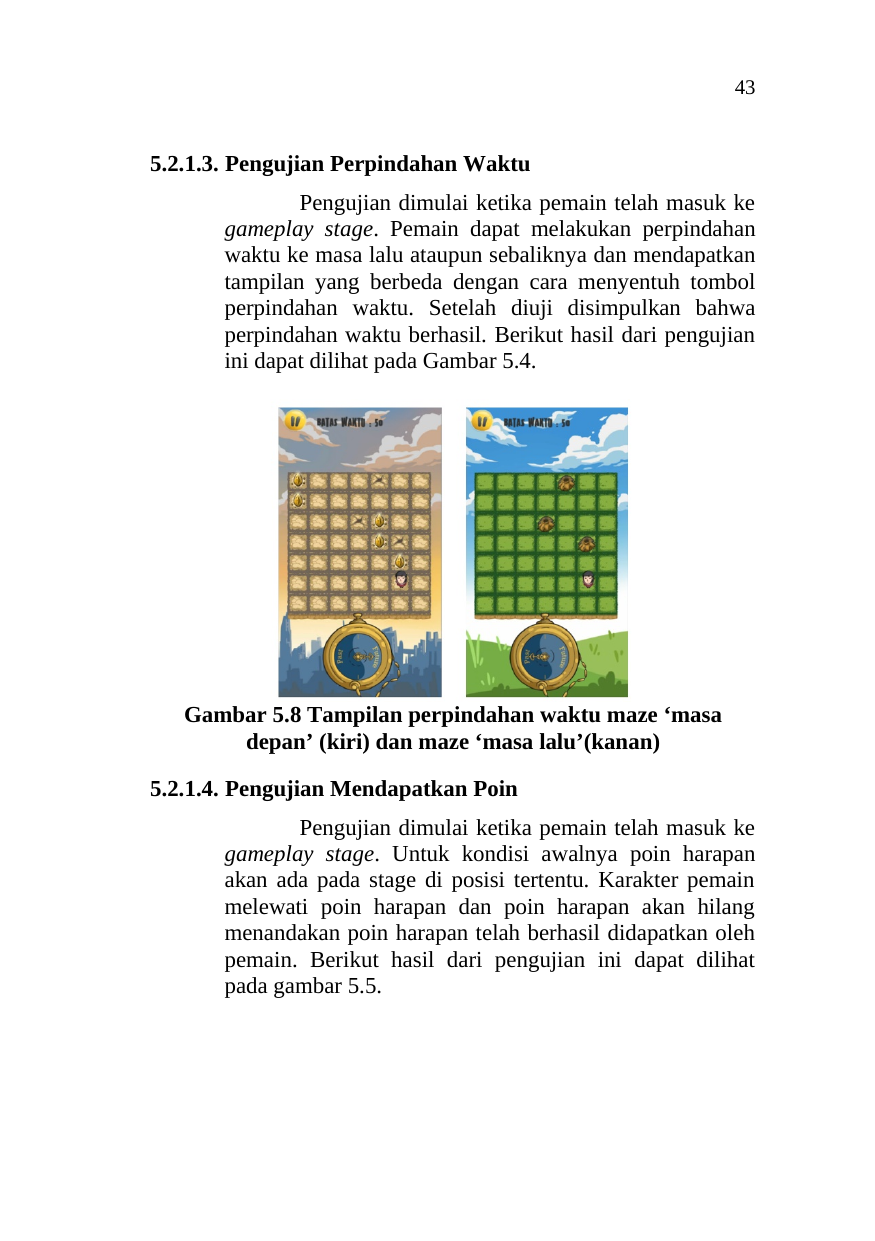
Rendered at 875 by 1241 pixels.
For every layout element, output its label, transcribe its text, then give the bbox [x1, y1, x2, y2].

text Pengujian dimulai ketika pemain telah masuk ke gameplay stage. Untuk kondisi awalnya poin harapan akan ada pada stage di posisi tertentu. Karakter pemain melewati poin harapan dan poin harapan akan hilang menandakan poin harapan telah berhasil didapatkan oleh pemain. Berikut hasil dari pengujian ini dapat dilihat pada gambar 5.5. [224, 814, 756, 998]
subtitle Pengujian Mendapatkan Poin [150, 775, 756, 801]
text Pengujian dimulai ketika pemain telah masuk ke gameplay stage. Pemain dapat melakukan perpindahan waktu ke masa lalu ataupun sebaliknya dan mendapatkan tampilan yang berbeda dengan cara menyentuh tombol perpindahan waktu. Setelah diuji disimpulkan bahwa perpindahan waktu berhasil. Berikut hasil dari pengujian ini dapat dilihat pada Gambar 5.4. [224, 189, 756, 373]
subtitle Pengujian Perpindahan Waktu [150, 150, 756, 176]
picture [270, 399, 636, 702]
